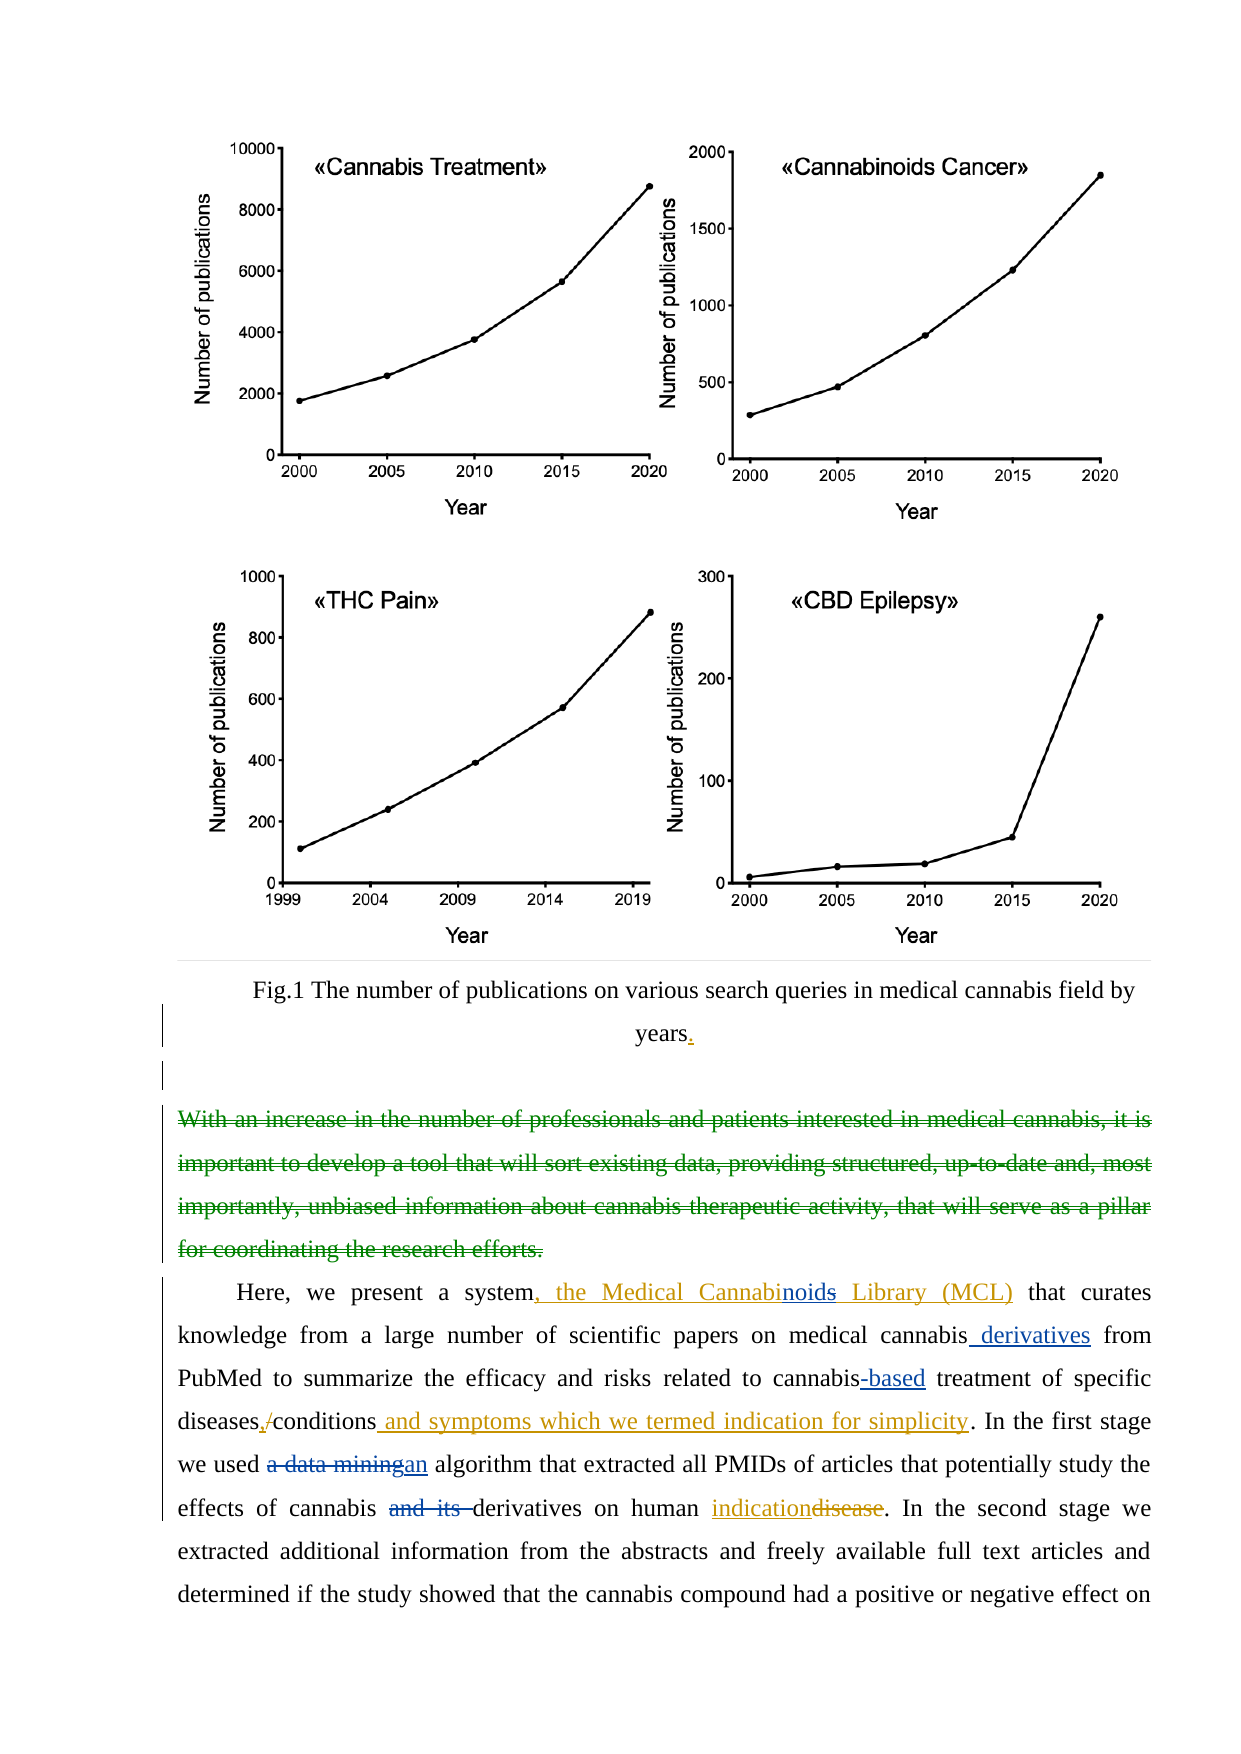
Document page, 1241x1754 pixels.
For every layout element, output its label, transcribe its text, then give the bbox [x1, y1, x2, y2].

text Fig.1 The number of publications on various search queries in medical cannabis field by years [177, 975, 1152, 1047]
picture [177, 118, 1152, 961]
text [177, 1277, 1152, 1608]
